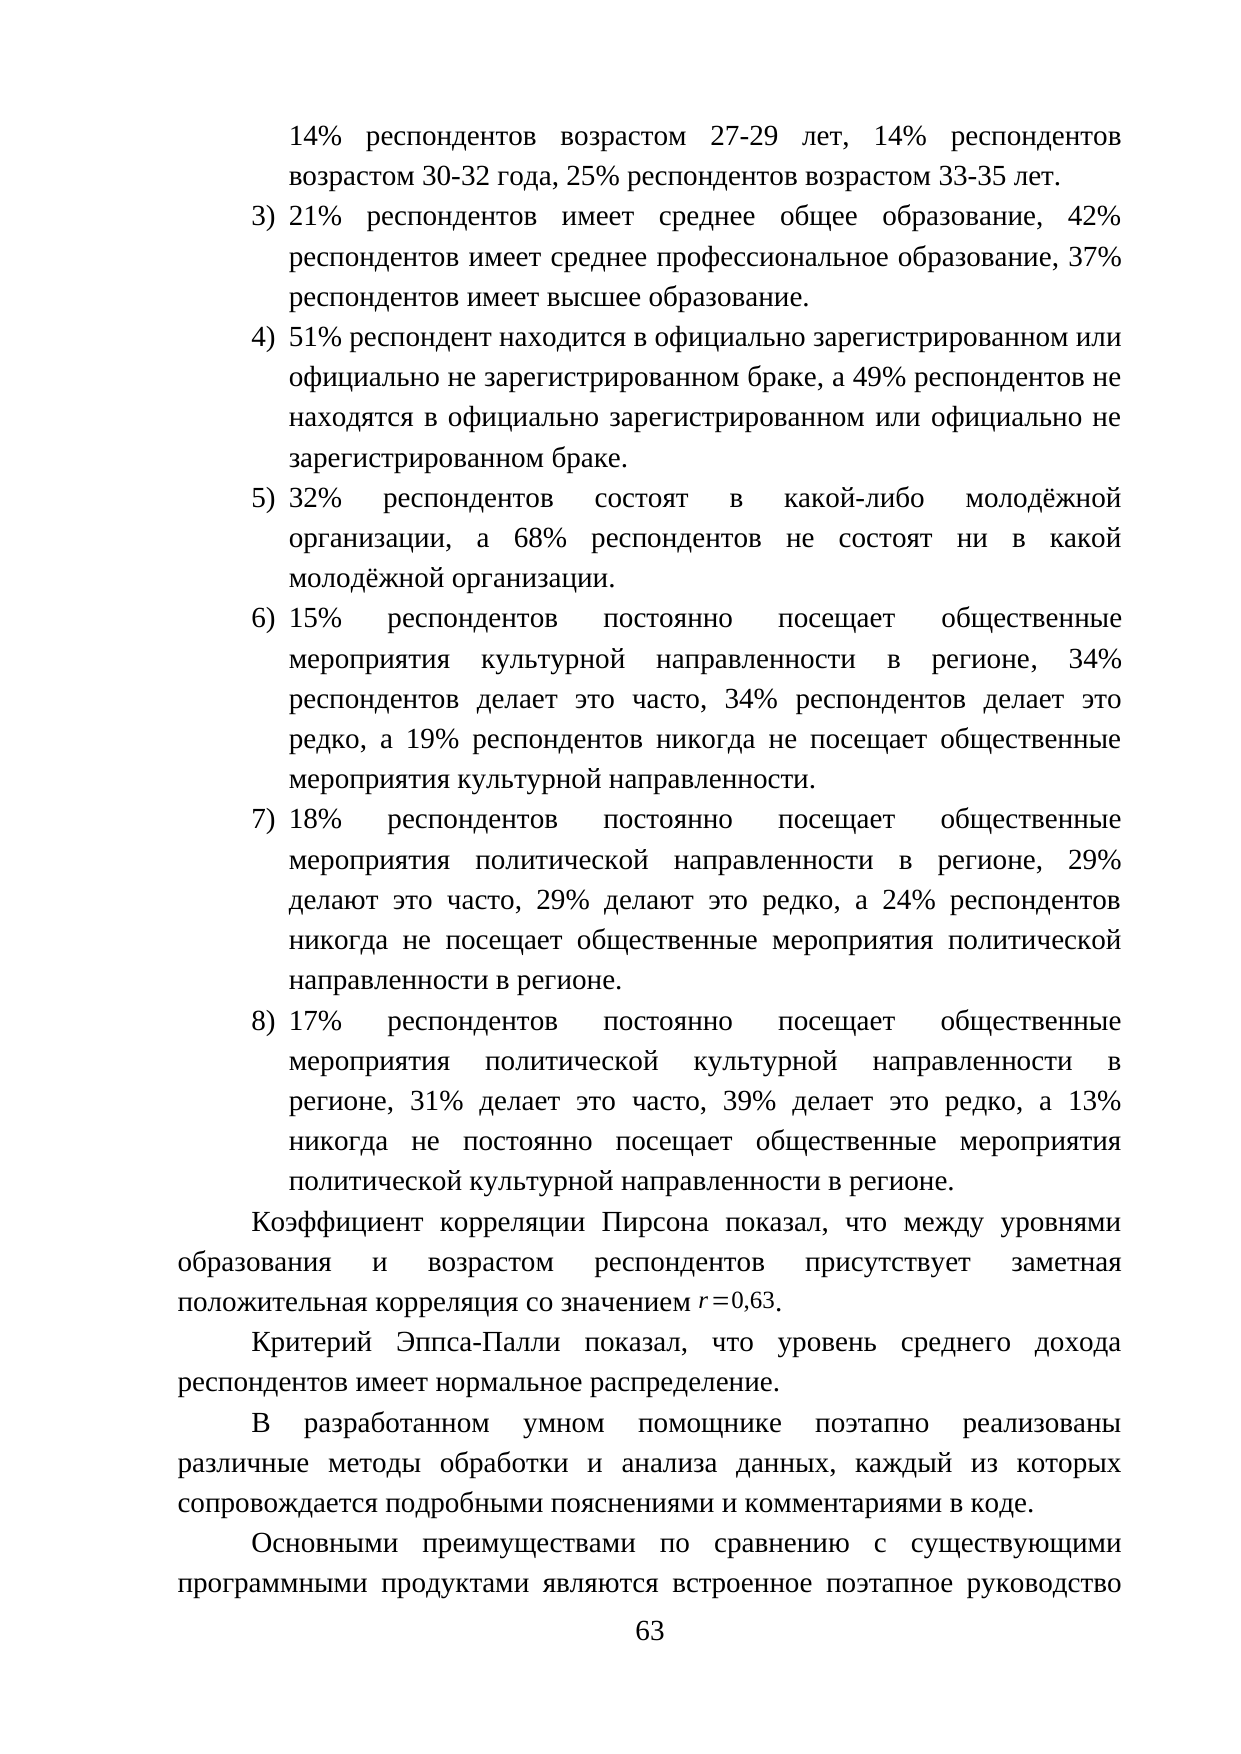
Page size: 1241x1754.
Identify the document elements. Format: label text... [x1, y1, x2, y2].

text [177, 1525, 1122, 1599]
text В разработанном умном помощнике поэтапно реализованы различные методы обработки и анализа данных, каждый из которых сопровождается подробными пояснениями и комментариями в коде. [177, 1405, 1122, 1519]
text Критерий Эппса-Палли показал, что уровень среднего дохода респондентов имеет нормальное распределение. [177, 1324, 1122, 1398]
list 15% респондентов постоянно посещает общественные мероприятия культурной направленности в регионе, 34% респондентов делает это часто, 34% респондентов делает это редко, а 19% респондентов никогда не посещает общественные мероприятия культурной направленности. [251, 601, 1122, 795]
list 21% респондентов имеет среднее общее образование, 42% респондентов имеет среднее профессиональное образование, 37% респондентов имеет высшее образование. [251, 198, 1122, 312]
list 32% респондентов состоят в какой-либо молодёжной организации, а 68% респондентов не состоят ни в какой молодёжной организации. [251, 480, 1122, 594]
list 51% респондент находится в официально зарегистрированном или официально не зарегистрированном браке, а 49% респондентов не находятся в официально зарегистрированном или официально не зарегистрированном браке. [251, 319, 1122, 473]
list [251, 118, 1122, 192]
list 17% респондентов постоянно посещает общественные мероприятия политической культурной направленности в регионе, 31% делает это часто, 39% делает это редко, а 13% никогда не постоянно посещает общественные мероприятия политической культурной направленности в регионе. [251, 1003, 1122, 1197]
text Коэффициент корреляции Пирсона показал, что между уровнями образования и возрастом респондентов присутствует заметная положительная корреляция со значением . [177, 1204, 1122, 1318]
list 18% респондентов постоянно посещает общественные мероприятия политической направленности в регионе, 29% делают это часто, 29% делают это редко, а 24% респондентов никогда не посещает общественные мероприятия политической направленности в регионе. [251, 802, 1122, 996]
